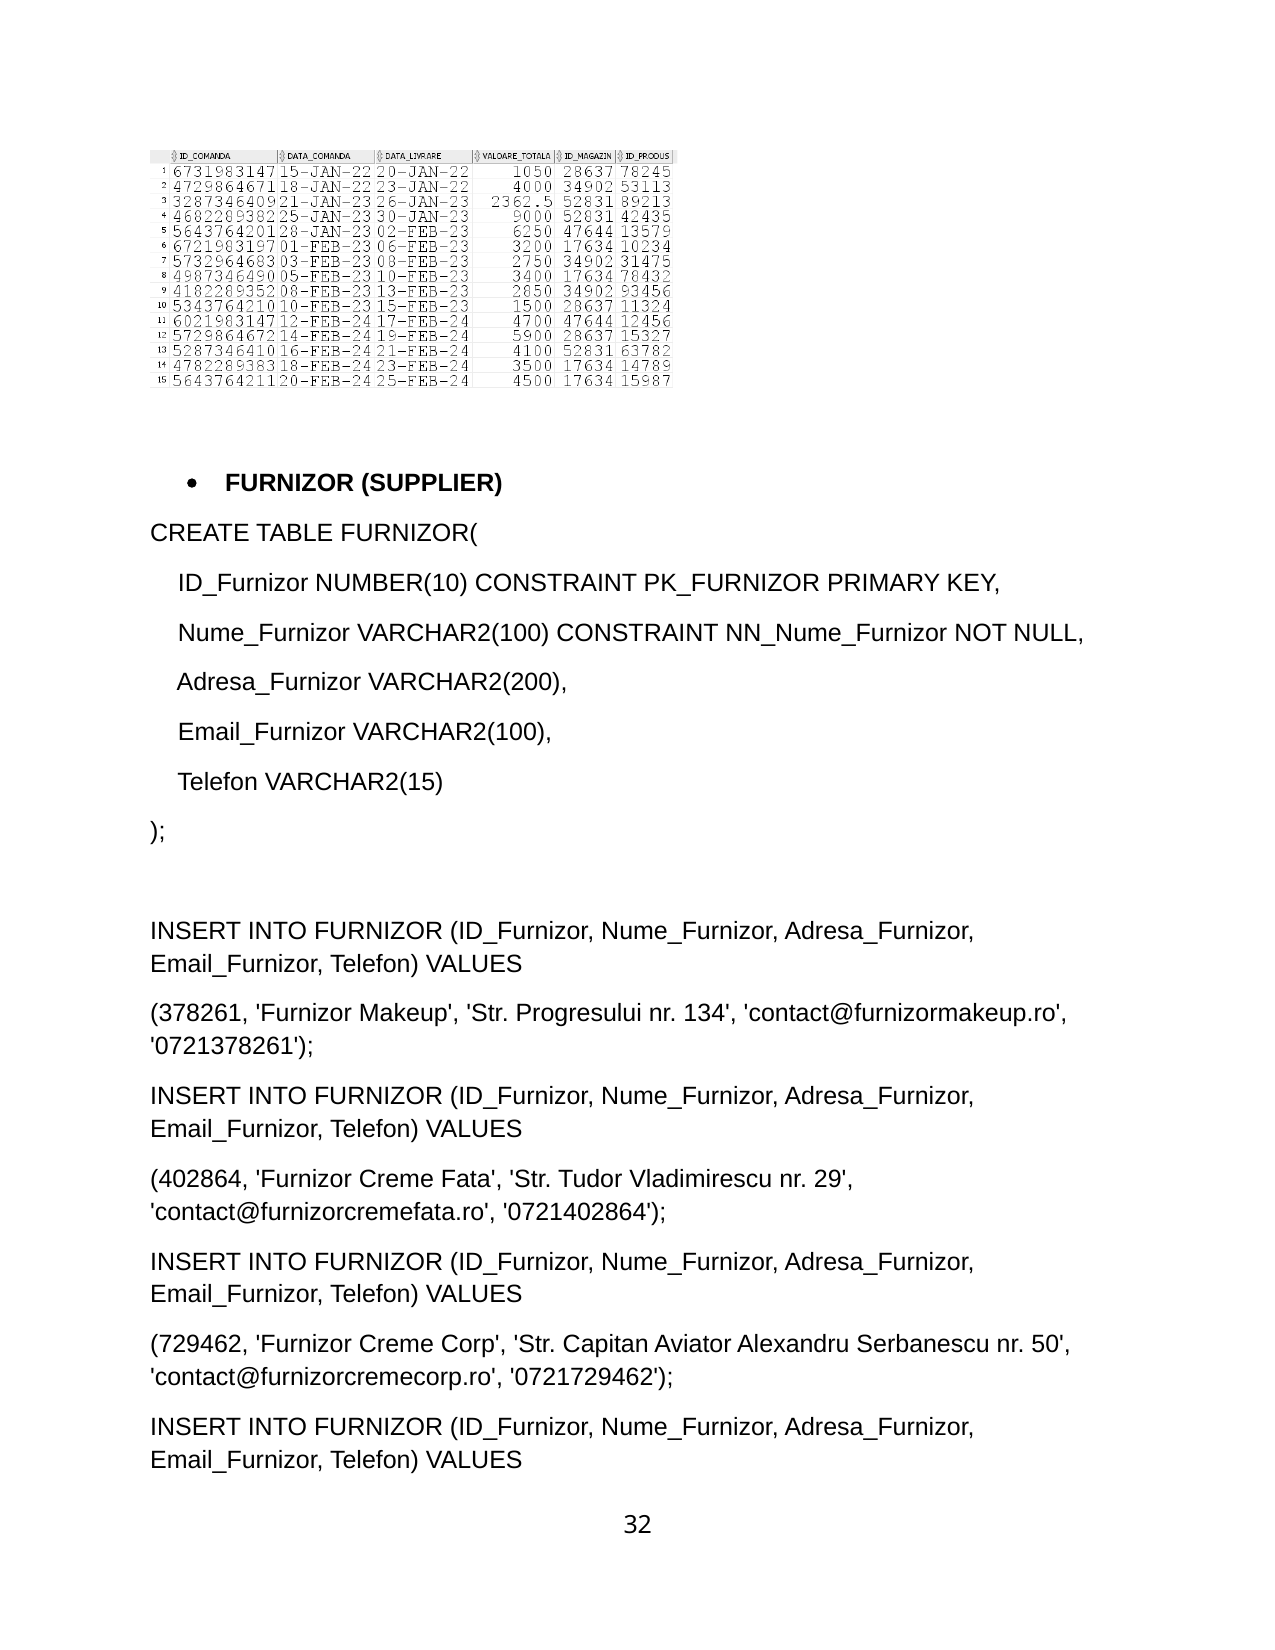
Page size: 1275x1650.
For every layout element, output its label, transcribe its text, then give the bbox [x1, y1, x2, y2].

text CREATE TABLE FURNIZOR( [150, 518, 1125, 547]
text (402864, 'Furnizor Creme Fata', 'Str. Tudor Vladimirescu nr. 29', 'contact@furnizorcremefata.ro', '0721402864'); [150, 1164, 1125, 1226]
text INSERT INTO FURNIZOR (ID_Furnizor, Nume_Furnizor, Adresa_Furnizor, Email_Furnizor, Telefon) VALUES [150, 916, 1125, 977]
text INSERT INTO FURNIZOR (ID_Furnizor, Nume_Furnizor, Adresa_Furnizor, Email_Furnizor, Telefon) VALUES [150, 1081, 1125, 1143]
text (378261, 'Furnizor Makeup', 'Str. Progresului nr. 134', 'contact@furnizormakeup.ro', '0721378261'); [150, 998, 1125, 1060]
text Nume_Furnizor VARCHAR2(100) CONSTRAINT NN_Nume_Furnizor NOT NULL, [150, 617, 1125, 646]
text Telefon VARCHAR2(15) [150, 767, 1125, 795]
list FURNIZOR (SUPPLIER) [187, 468, 1125, 497]
text INSERT INTO FURNIZOR (ID_Furnizor, Nume_Furnizor, Adresa_Furnizor, Email_Furnizor, Telefon) VALUES [150, 1246, 1125, 1308]
text (729462, 'Furnizor Creme Corp', 'Str. Capitan Aviator Alexandru Serbanescu nr. 50', 'contact@furnizorcremecorp.ro', '0721729462'); [150, 1329, 1125, 1391]
picture [150, 150, 678, 397]
text ); [150, 816, 1125, 845]
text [150, 1412, 1125, 1474]
text Adresa_Furnizor VARCHAR2(200), [150, 667, 1125, 696]
text ID_Furnizor NUMBER(10) CONSTRAINT PK_FURNIZOR PRIMARY KEY, [150, 568, 1125, 597]
text Email_Furnizor VARCHAR2(100), [150, 717, 1125, 746]
